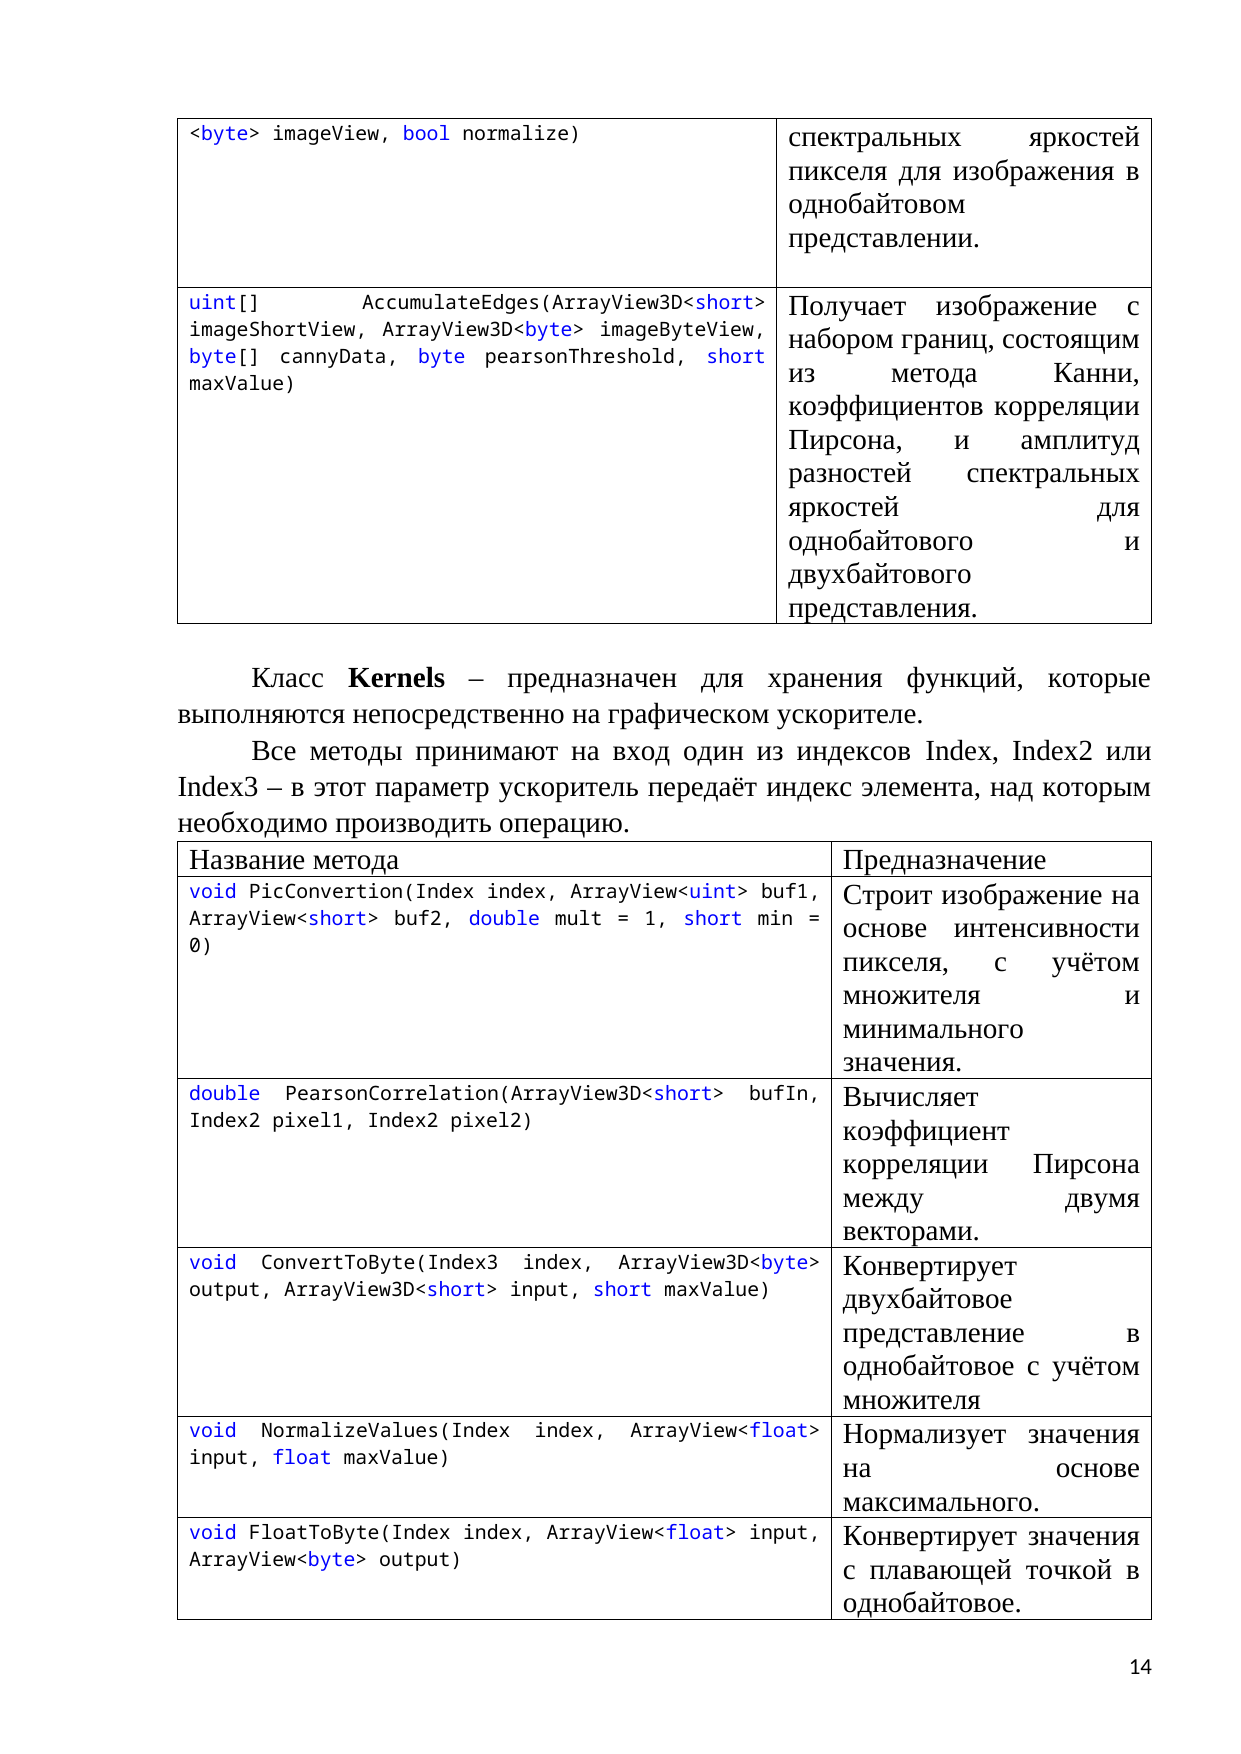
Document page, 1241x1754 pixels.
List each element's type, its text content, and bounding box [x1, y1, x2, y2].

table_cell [178, 119, 776, 287]
text Класс Kernels – предназначен для хранения функций, которые выполняются непосредственно на графическом ускорителе. [177, 661, 1152, 730]
table_cell uint[] AccumulateEdges(ArrayView3D<short> imageShortView, ArrayView3D<byte> imageByteView, byte[] cannyData, byte pearsonThreshold, short maxValue) [178, 288, 776, 623]
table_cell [178, 1518, 831, 1619]
table_cell Получает изображение с набором границ, состоящим из метода Канни, коэффициентов корреляции Пирсона, и амплитуд разностей спектральных яркостей для однобайтового и двухбайтового представления. [777, 288, 1151, 623]
table_cell void ConvertToByte(Index3 index, ArrayView3D<byte> output, ArrayView3D<short> input, short maxValue) [178, 1248, 831, 1416]
table_cell void NormalizeValues(Index index, ArrayView<float> input, float maxValue) [178, 1417, 831, 1517]
table_cell void PicConvertion(Index index, ArrayView<uint> buf1, ArrayView<short> buf2, double mult = 1, short min = 0) [178, 877, 831, 1078]
table_cell Вычисляет коэффициент корреляции Пирсона между двумя векторами. [832, 1079, 1151, 1247]
table_cell Строит изображение на основе интенсивности пикселя, с учётом множителя и минимального значения. [832, 877, 1151, 1078]
table_header Предназначение [832, 842, 1151, 876]
table_cell Нормализует значения на основе максимального. [832, 1417, 1151, 1517]
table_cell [777, 119, 1151, 287]
text Все методы принимают на вход один из индексов Index, Index2 или Index3 – в этот параметр ускоритель передаёт индекс элемента, над которым необходимо производить операцию. [177, 733, 1152, 839]
table_cell double PearsonCorrelation(ArrayView3D<short> bufIn, Index2 pixel1, Index2 pixel2) [178, 1079, 831, 1247]
table_header Название метода [178, 842, 831, 876]
table_cell Конвертирует двухбайтовое представление в однобайтовое с учётом множителя [832, 1248, 1151, 1416]
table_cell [832, 1518, 1151, 1619]
